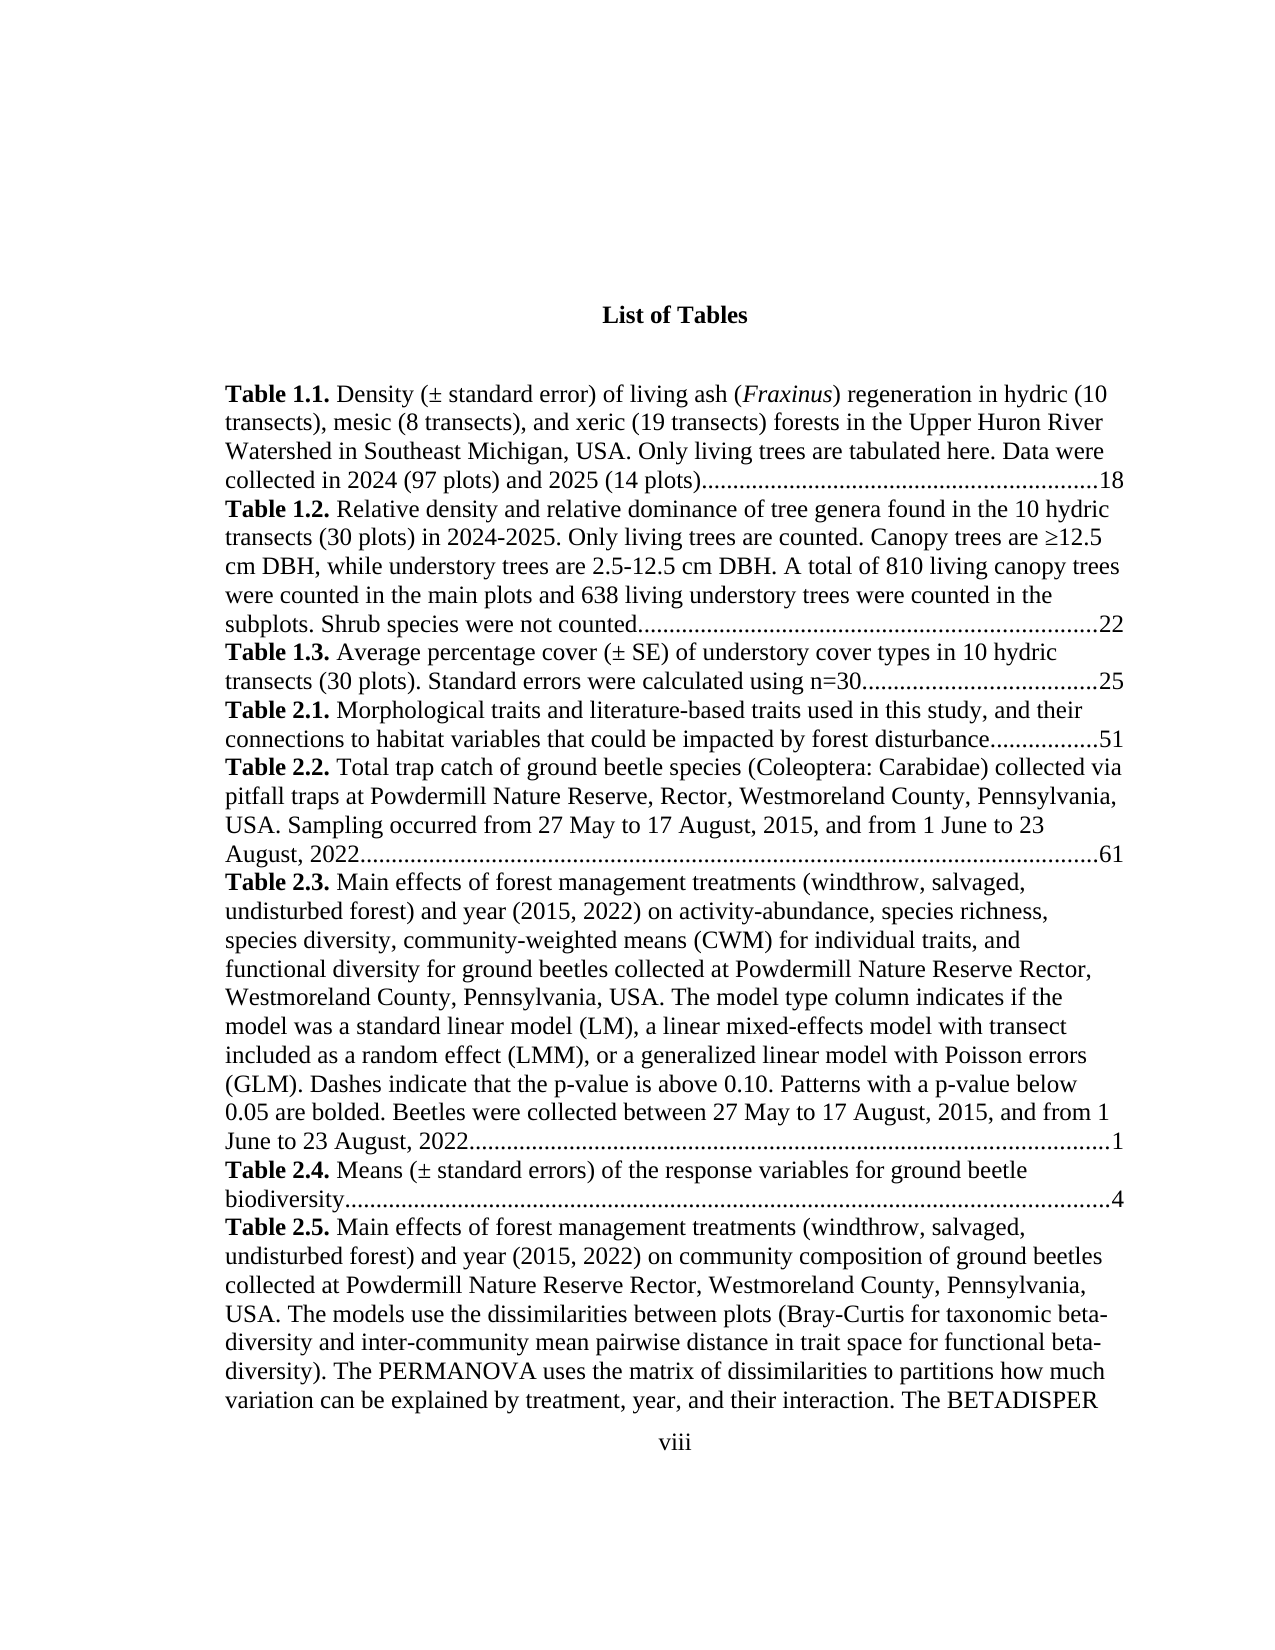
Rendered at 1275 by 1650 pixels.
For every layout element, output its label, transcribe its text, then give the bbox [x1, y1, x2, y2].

text Table 1.1. Density (± standard error) of living ash (Fraxinus) regeneration in hydric (10 transects), mesic (8 transects), and xeric (19 transects) forests in the Upper Huron River Watershed in Southeast Michigan, USA. Only living trees are tabulated here. Data were collected in 2024 (97 plots) and 2025 (14 plots). 18 [225, 379, 1125, 494]
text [225, 1212, 1125, 1414]
text Table 1.3. Average percentage cover (± SE) of understory cover types in 10 hydric transects (30 plots). Standard errors were calculated using n=30. 25 [225, 637, 1125, 695]
text Table 2.3. Main effects of forest management treatments (windthrow, salvaged, undisturbed forest) and year (2015, 2022) on activity-abundance, species richness, species diversity, community-weighted means (CWM) for individual traits, and functional diversity for ground beetles collected at Powdermill Nature Reserve Rector, Westmoreland County, Pennsylvania, USA. The model type column indicates if the model was a standard linear model (LM), a linear mixed-effects model with transect included as a random effect (LMM), or a generalized linear model with Poisson errors (GLM). Dashes indicate that the p-value is above 0.10. Patterns with a p-value below 0.05 are bolded. Beetles were collected between 27 May to 17 August, 2015, and from 1 June to 23 August, 2022. 1 [225, 867, 1125, 1155]
subtitle List of Tables [225, 300, 1125, 329]
text Table 2.4. Means (± standard errors) of the response variables for ground beetle biodiversity. 4 [225, 1155, 1125, 1212]
text Table 1.2. Relative density and relative dominance of tree genera found in the 10 hydric transects (30 plots) in 2024-2025. Only living trees are counted. Canopy trees are ≥12.5 cm DBH, while understory trees are 2.5-12.5 cm DBH. A total of 810 living canopy trees were counted in the main plots and 638 living understory trees were counted in the subplots. Shrub species were not counted. 22 [225, 494, 1125, 637]
text Table 2.1. Morphological traits and literature-based traits used in this study, and their connections to habitat variables that could be impacted by forest disturbance. 51 [225, 695, 1125, 752]
text Table 2.2. Total trap catch of ground beetle species (Coleoptera: Carabidae) collected via pitfall traps at Powdermill Nature Reserve, Rector, Westmoreland County, Pennsylvania, USA. Sampling occurred from 27 May to 17 August, 2015, and from 1 June to 23 August, 2022. 61 [225, 752, 1125, 867]
